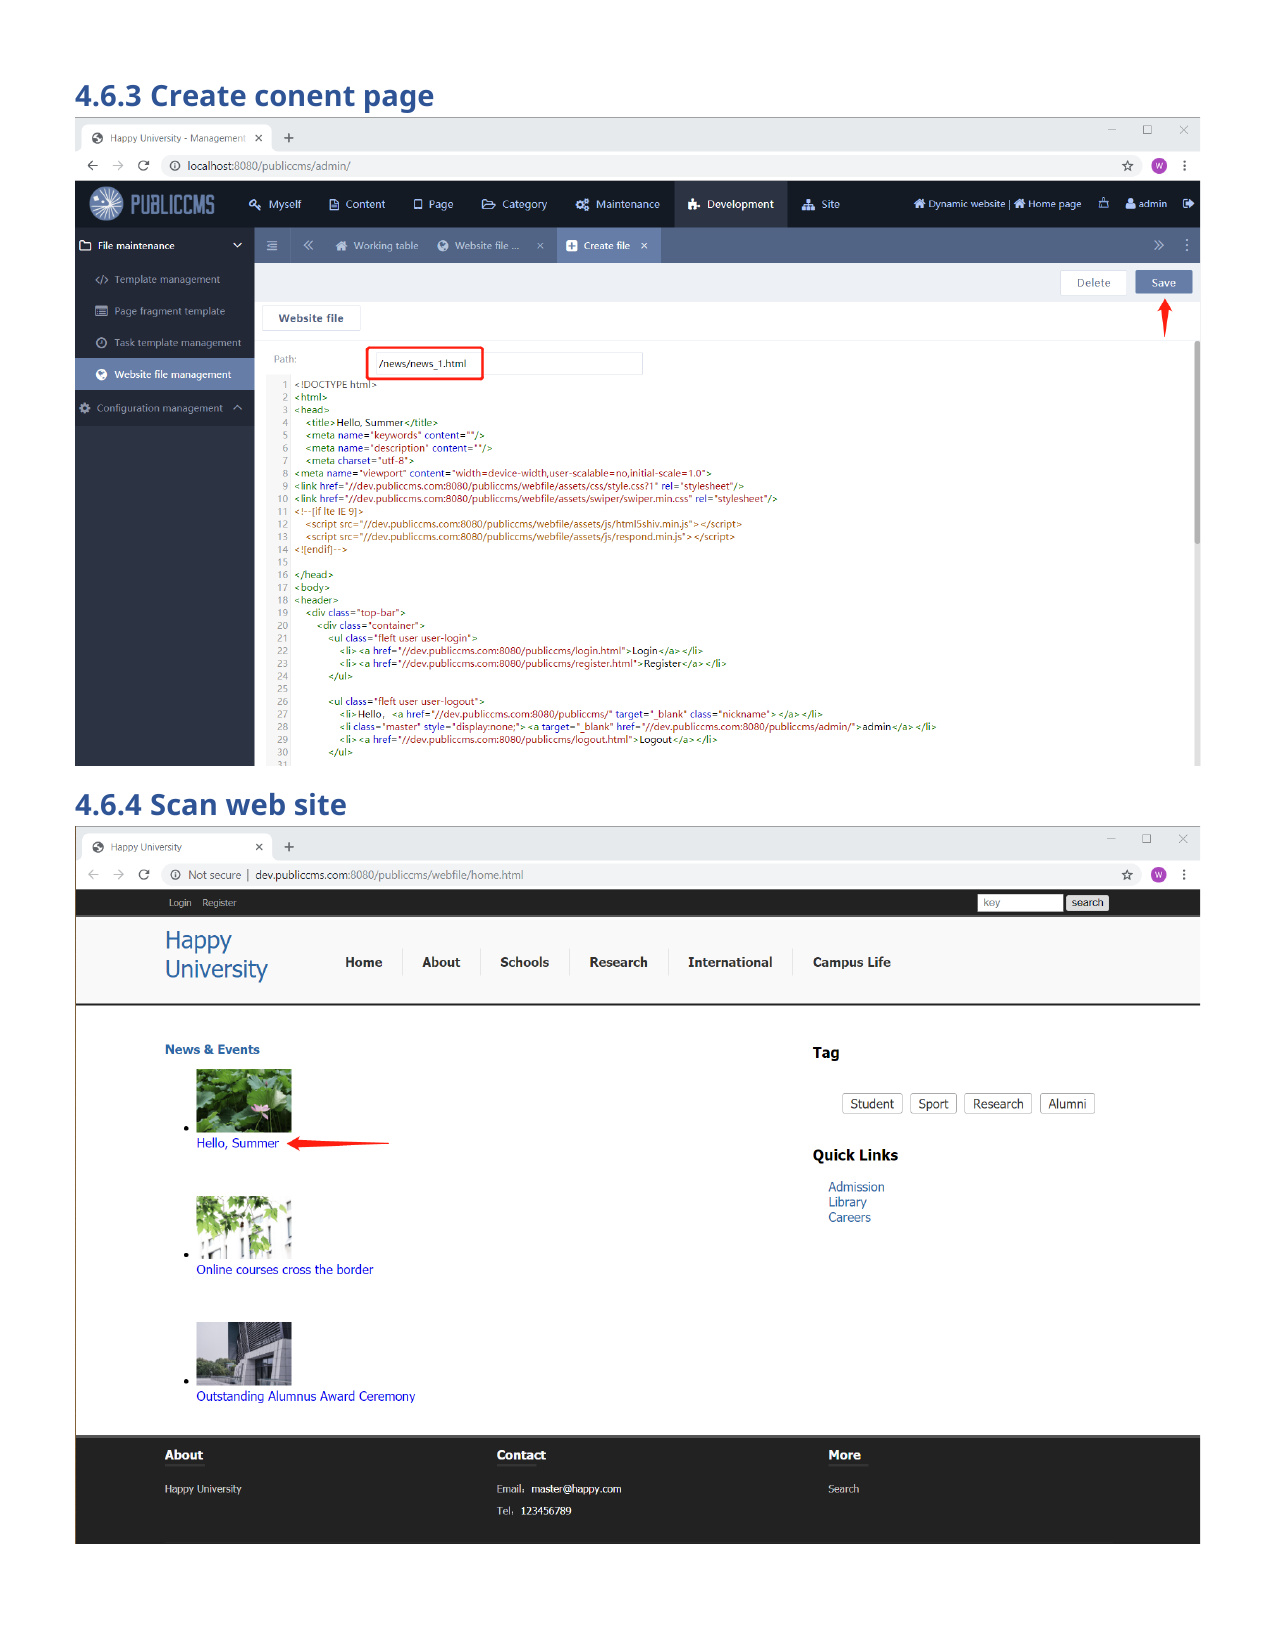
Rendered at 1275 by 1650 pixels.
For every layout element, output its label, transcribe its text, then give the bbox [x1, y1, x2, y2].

picture [75, 826, 1200, 1544]
picture [75, 117, 1200, 766]
subtitle Create conent page [75, 75, 1200, 115]
subtitle Scan web site [75, 784, 1200, 824]
